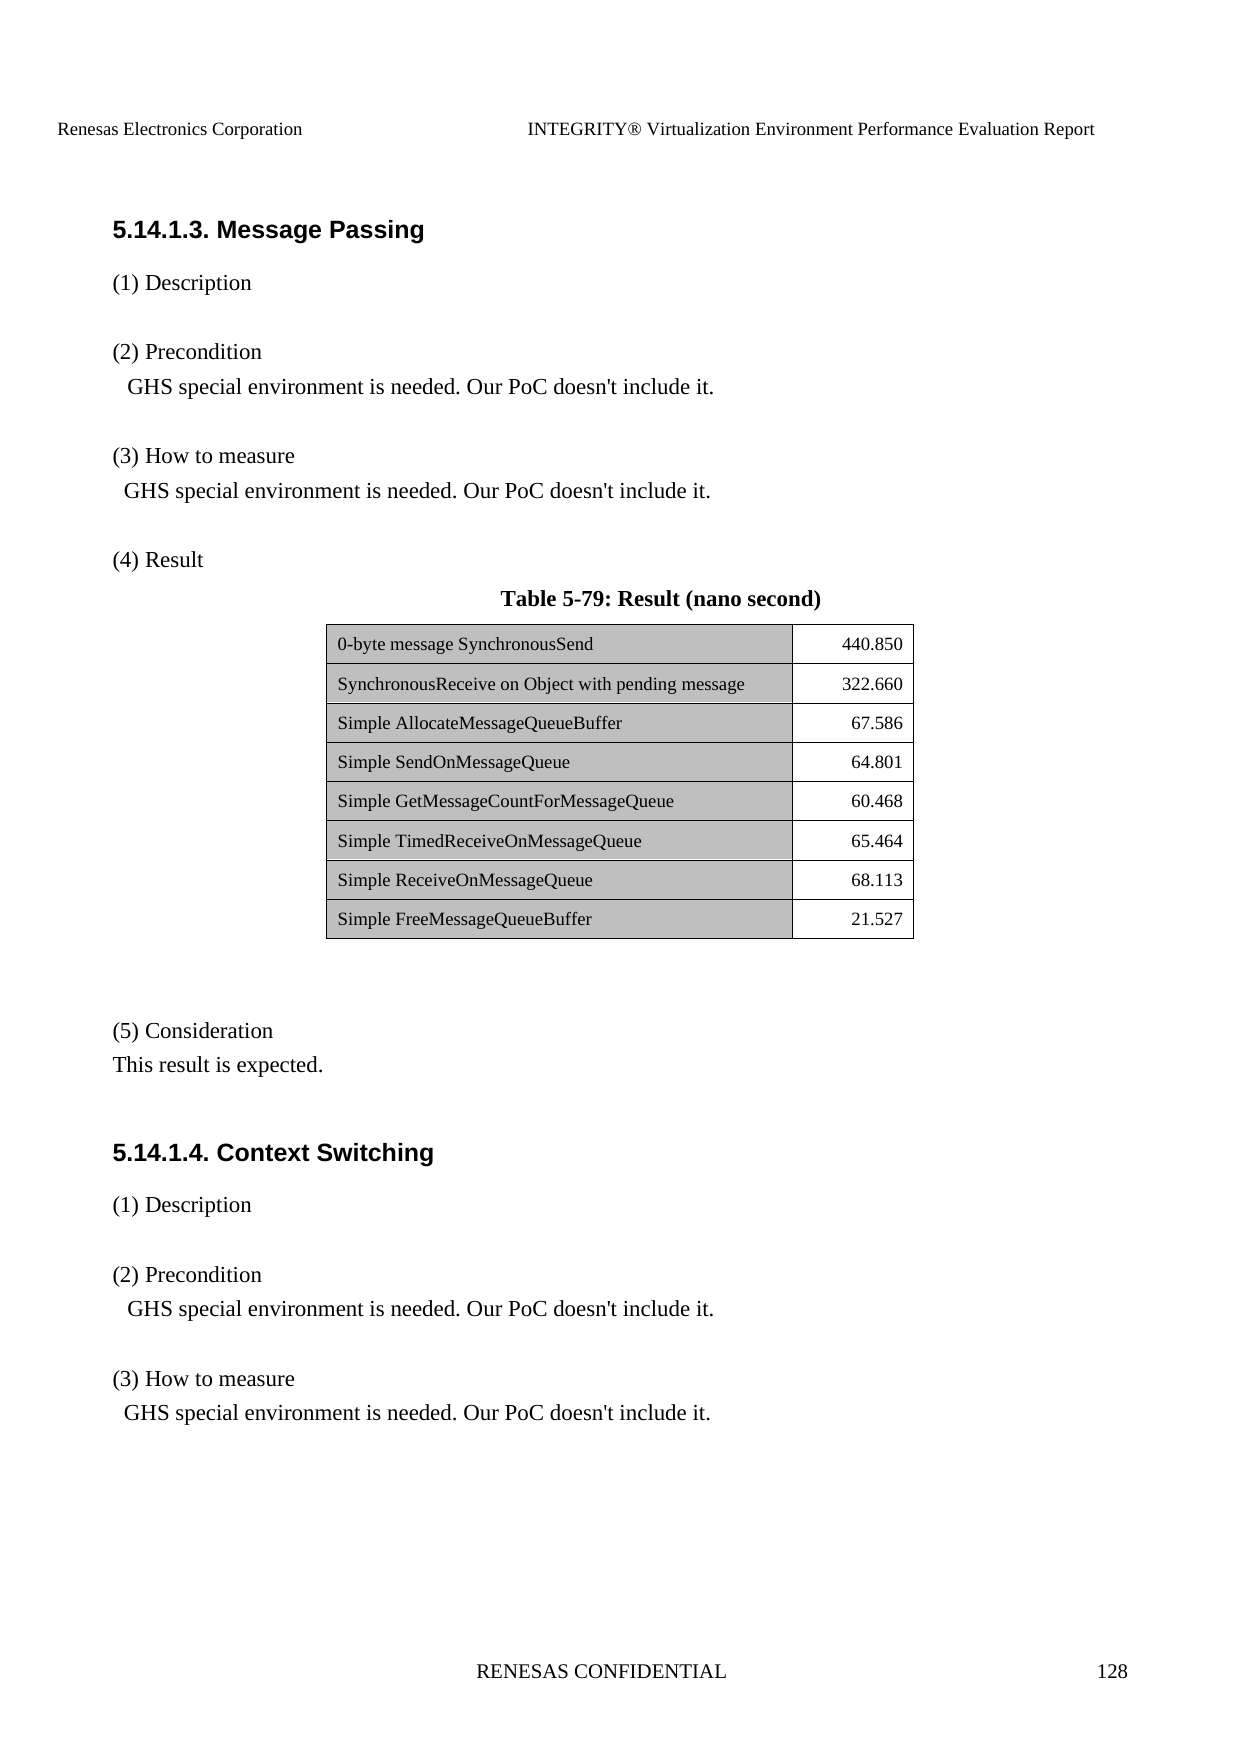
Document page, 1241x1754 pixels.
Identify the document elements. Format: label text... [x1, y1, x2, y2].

list How to measure [112, 442, 1128, 468]
list Description [112, 269, 1128, 295]
text GHS special environment is needed. Our PoC doesn't include it. [112, 477, 1128, 503]
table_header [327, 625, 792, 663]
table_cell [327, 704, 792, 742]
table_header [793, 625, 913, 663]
list Consideration [112, 1017, 1128, 1043]
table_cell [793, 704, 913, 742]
text GHS special environment is needed. Our PoC doesn't include it. [127, 1295, 1128, 1322]
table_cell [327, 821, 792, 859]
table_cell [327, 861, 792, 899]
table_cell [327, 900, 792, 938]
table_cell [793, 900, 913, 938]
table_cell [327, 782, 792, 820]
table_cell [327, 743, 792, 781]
list Precondition [112, 1261, 1128, 1287]
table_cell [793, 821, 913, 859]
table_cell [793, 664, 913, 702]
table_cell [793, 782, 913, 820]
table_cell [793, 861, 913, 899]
subtitle Message Passing [112, 215, 1128, 244]
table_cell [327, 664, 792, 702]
text GHS special environment is needed. Our PoC doesn't include it. [112, 1399, 1128, 1426]
list Result [112, 546, 1128, 573]
list How to measure [112, 1365, 1128, 1391]
list Precondition [112, 338, 1128, 364]
text GHS special environment is needed. Our PoC doesn't include it. [127, 373, 1128, 399]
subtitle Context Switching [112, 1138, 1128, 1166]
text This result is expected. [112, 1052, 1128, 1078]
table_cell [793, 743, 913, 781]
list Description [112, 1191, 1128, 1218]
